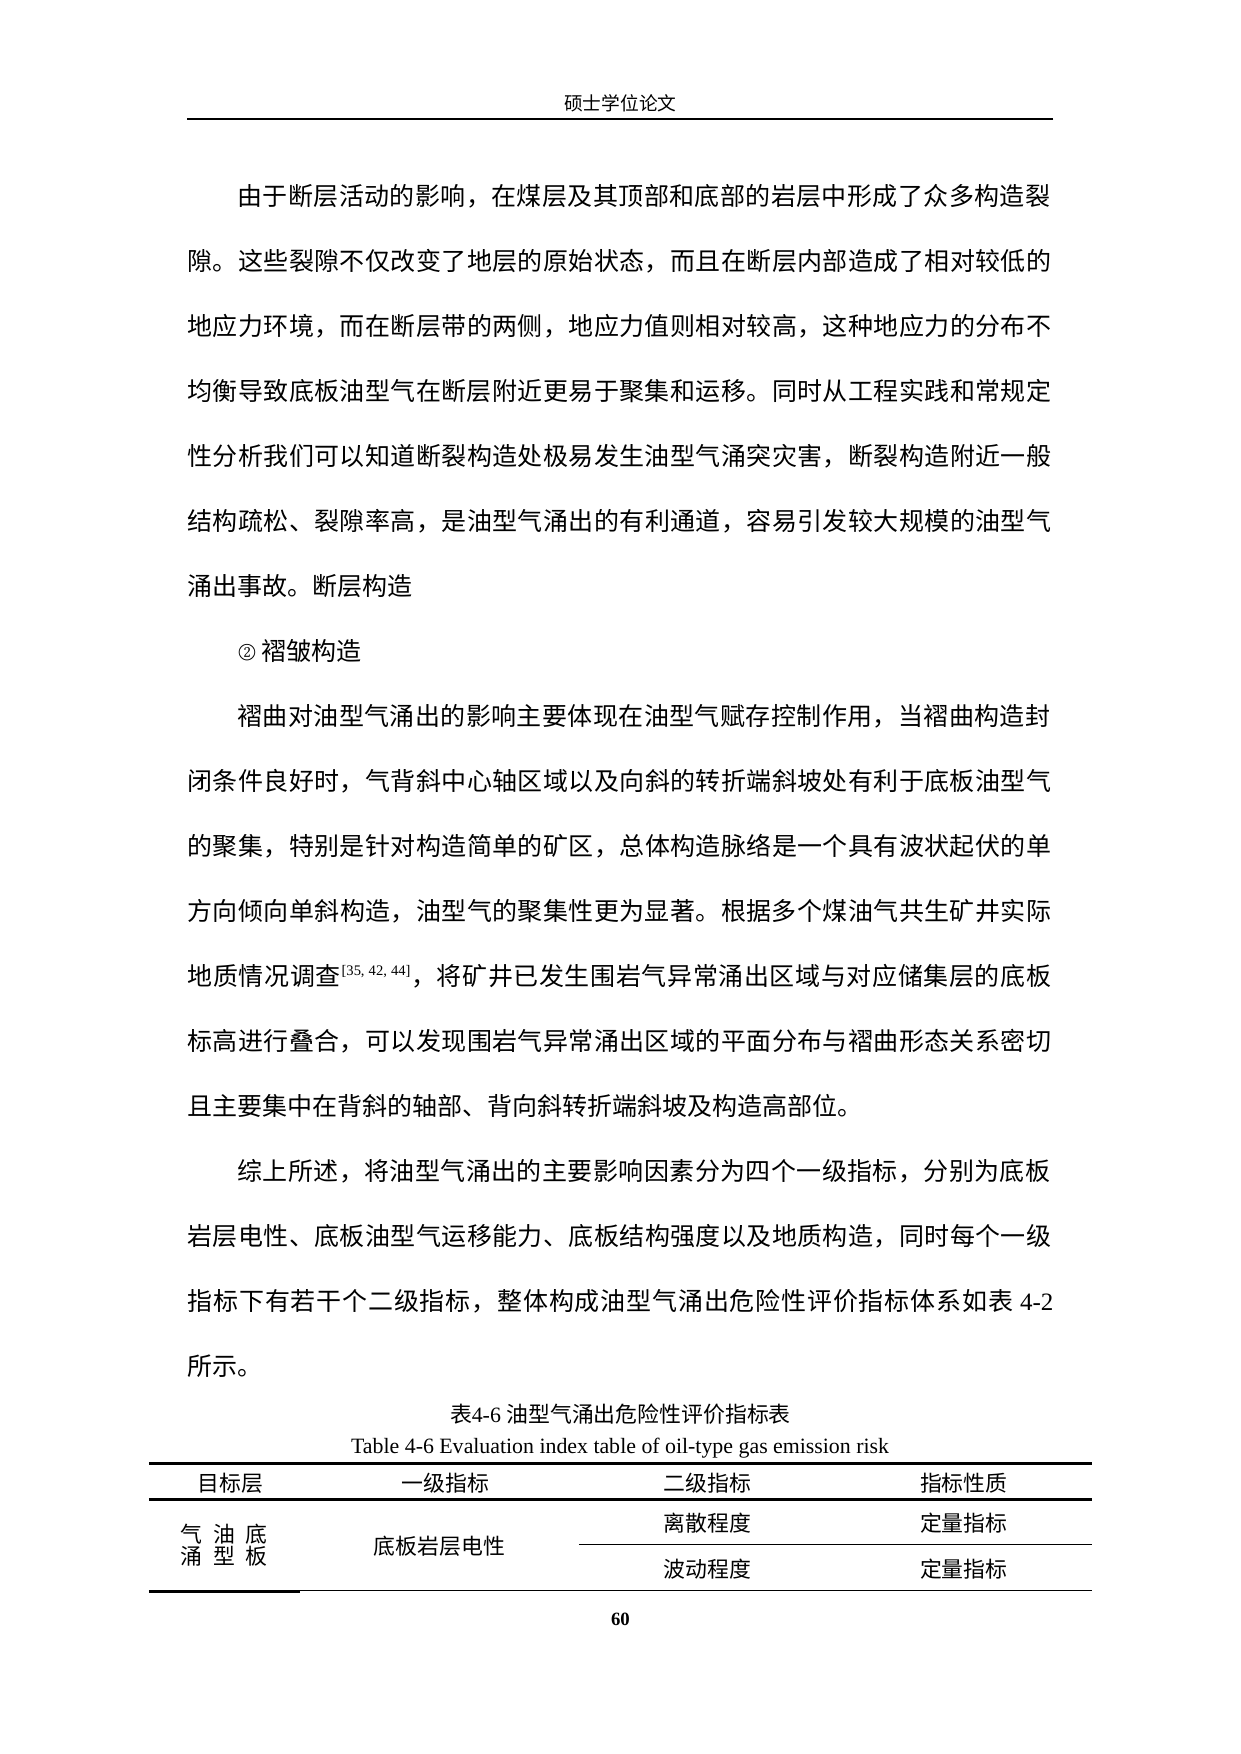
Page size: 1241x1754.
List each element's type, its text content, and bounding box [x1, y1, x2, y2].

table_cell 底板岩层电性 [300, 1501, 579, 1589]
table_header 目标层 [149, 1465, 311, 1498]
text ②褶皱构造 [187, 617, 1053, 682]
text 褶曲对油型气涌出的影响主要体现在油型气赋存控制作用，当褶曲构造封闭条件良好时，气背斜中心轴区域以及向斜的转折端斜坡处有利于底板油型气的聚集，特别是针对构造简单的矿区，总体构造脉络是一个具有波状起伏的单方向倾向单斜构造，油型气的聚集性更为显著。根据多个煤油气共生矿井实际地质情况调查[35, 42, 44]，将矿井已发生围岩气异常涌出区域与对应储集层的底板标高进行叠合，可以发现围岩气异常涌出区域的平面分布与褶曲形态关系密切，且主要集中在背斜的轴部、背向斜转折端斜坡及构造高部位。 [187, 682, 1053, 1137]
table_cell 离散程度 [579, 1501, 835, 1543]
table_cell 波动程度 [579, 1545, 835, 1589]
table_cell 定量指标 [835, 1501, 1092, 1543]
table_cell 定量指标 [835, 1545, 1092, 1589]
table_header 指标性质 [835, 1465, 1092, 1498]
table_header 一级指标 [311, 1465, 579, 1498]
table_header 二级指标 [579, 1465, 835, 1498]
table_cell 底板油型气涌出危险性评价指标体系 [149, 1501, 300, 1589]
text 综上所述，将油型气涌出的主要影响因素分为四个一级指标，分别为底板岩层电性、底板油型气运移能力、底板结构强度以及地质构造，同时每个一级指标下有若干个二级指标，整体构成油型气涌出危险性评价指标体系如表4-2所示。 [187, 1137, 1053, 1397]
text 由于断层活动的影响，在煤层及其顶部和底部的岩层中形成了众多构造裂隙。这些裂隙不仅改变了地层的原始状态，而且在断层内部造成了相对较低的地应力环境，而在断层带的两侧，地应力值则相对较高，这种地应力的分布不均衡导致底板油型气在断层附近更易于聚集和运移。同时从工程实践和常规定性分析我们可以知道断裂构造处极易发生油型气涌突灾害，断裂构造附近一般结构疏松、裂隙率高，是油型气涌出的有利通道，容易引发较大规模的油型气涌出事故。断层构造 [187, 162, 1053, 617]
